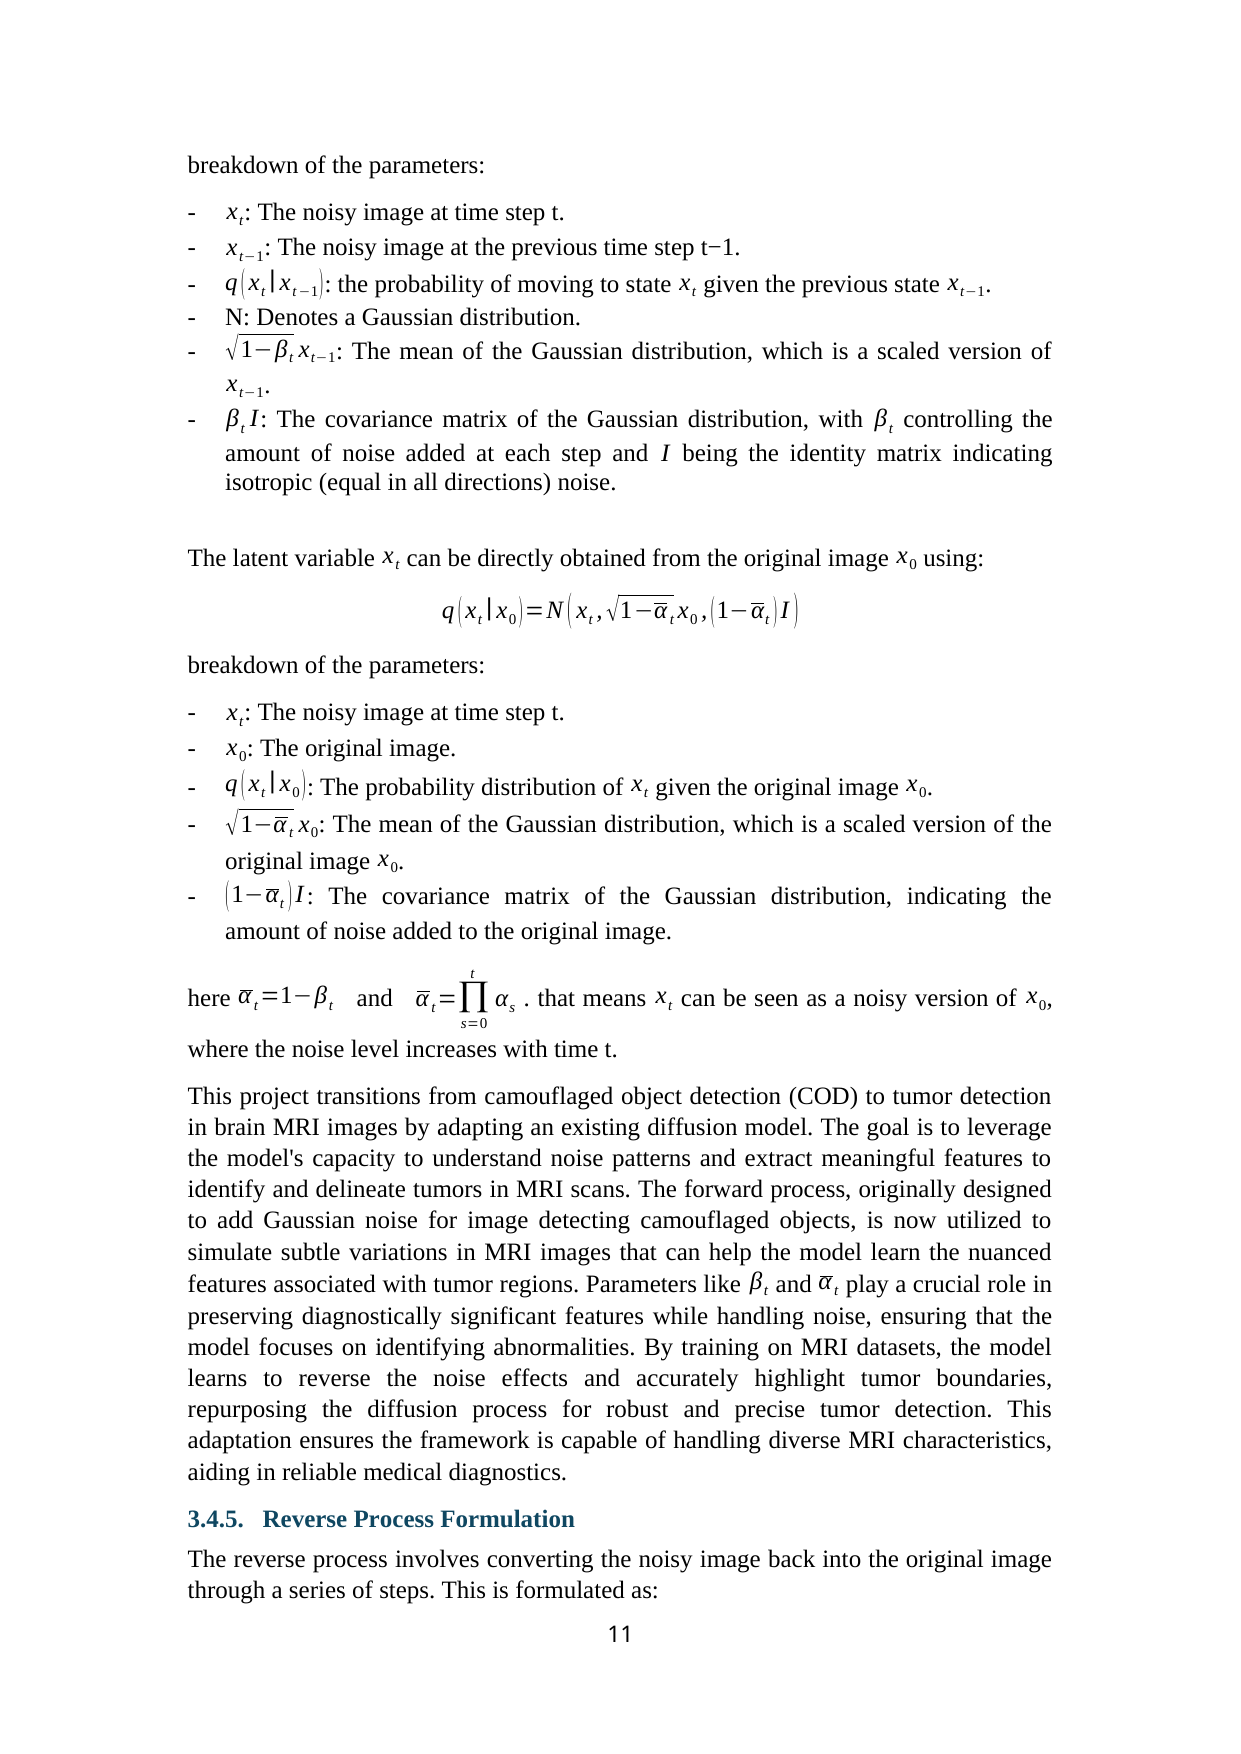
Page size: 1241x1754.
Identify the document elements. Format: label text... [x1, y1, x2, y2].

text The reverse process involves converting the noisy image back into the original image through a series of steps. This is formulated as: [187, 1544, 1053, 1603]
text here and . that means can be seen as a noisy version of ​, where the noise level increases with time t. [187, 964, 1053, 1062]
list : The noisy image at the previous time step t−1. [187, 231, 1053, 267]
list N: Denotes a Gaussian distribution. [187, 302, 1053, 331]
list : The mean of the Gaussian distribution, which is a scaled version of . [187, 331, 1053, 403]
list : The covariance matrix of the Gaussian distribution, with controlling the amount of noise added at each step and being the identity matrix indicating isotropic (equal in all directions) noise. [187, 403, 1053, 496]
text breakdown of the parameters: [187, 651, 1053, 679]
list : The original image. [187, 732, 1053, 767]
text breakdown of the parameters: [187, 150, 1053, 179]
list : The noisy image at time step t. [187, 195, 1053, 231]
text The latent variable ​ can be directly obtained from the original image ​ using: [187, 541, 1053, 573]
text This project transitions from camouflaged object detection (COD) to tumor detection in brain MRI images by adapting an existing diffusion model. The goal is to leverage the model's capacity to understand noise patterns and extract meaningful features to identify and delineate tumors in MRI scans. The forward process, originally designed to add Gaussian noise for image detecting camouflaged objects, is now utilized to simulate subtle variations in MRI images that can help the model learn the nuanced features associated with tumor regions. Parameters like and ​ play a crucial role in preserving diagnostically significant features while handling noise, ensuring that the model focuses on identifying abnormalities. By training on MRI datasets, the model learns to reverse the noise effects and accurately highlight tumor boundaries, repurposing the diffusion process for robust and precise tumor detection. This adaptation ensures the framework is capable of handling diverse MRI characteristics, aiding in reliable medical diagnostics. [187, 1081, 1053, 1485]
subtitle Reverse Process Formulation [187, 1504, 1053, 1533]
list : the probability of moving to state given the previous state . [187, 267, 1053, 302]
list : The noisy image at time step t. [187, 696, 1053, 732]
list : The probability distribution of ​ given the original image ​. [187, 767, 1053, 804]
list : The covariance matrix of the Gaussian distribution, indicating the amount of noise added to the original image. [187, 878, 1053, 945]
list : The mean of the Gaussian distribution, which is a scaled version of the original image ​. [187, 807, 1053, 876]
